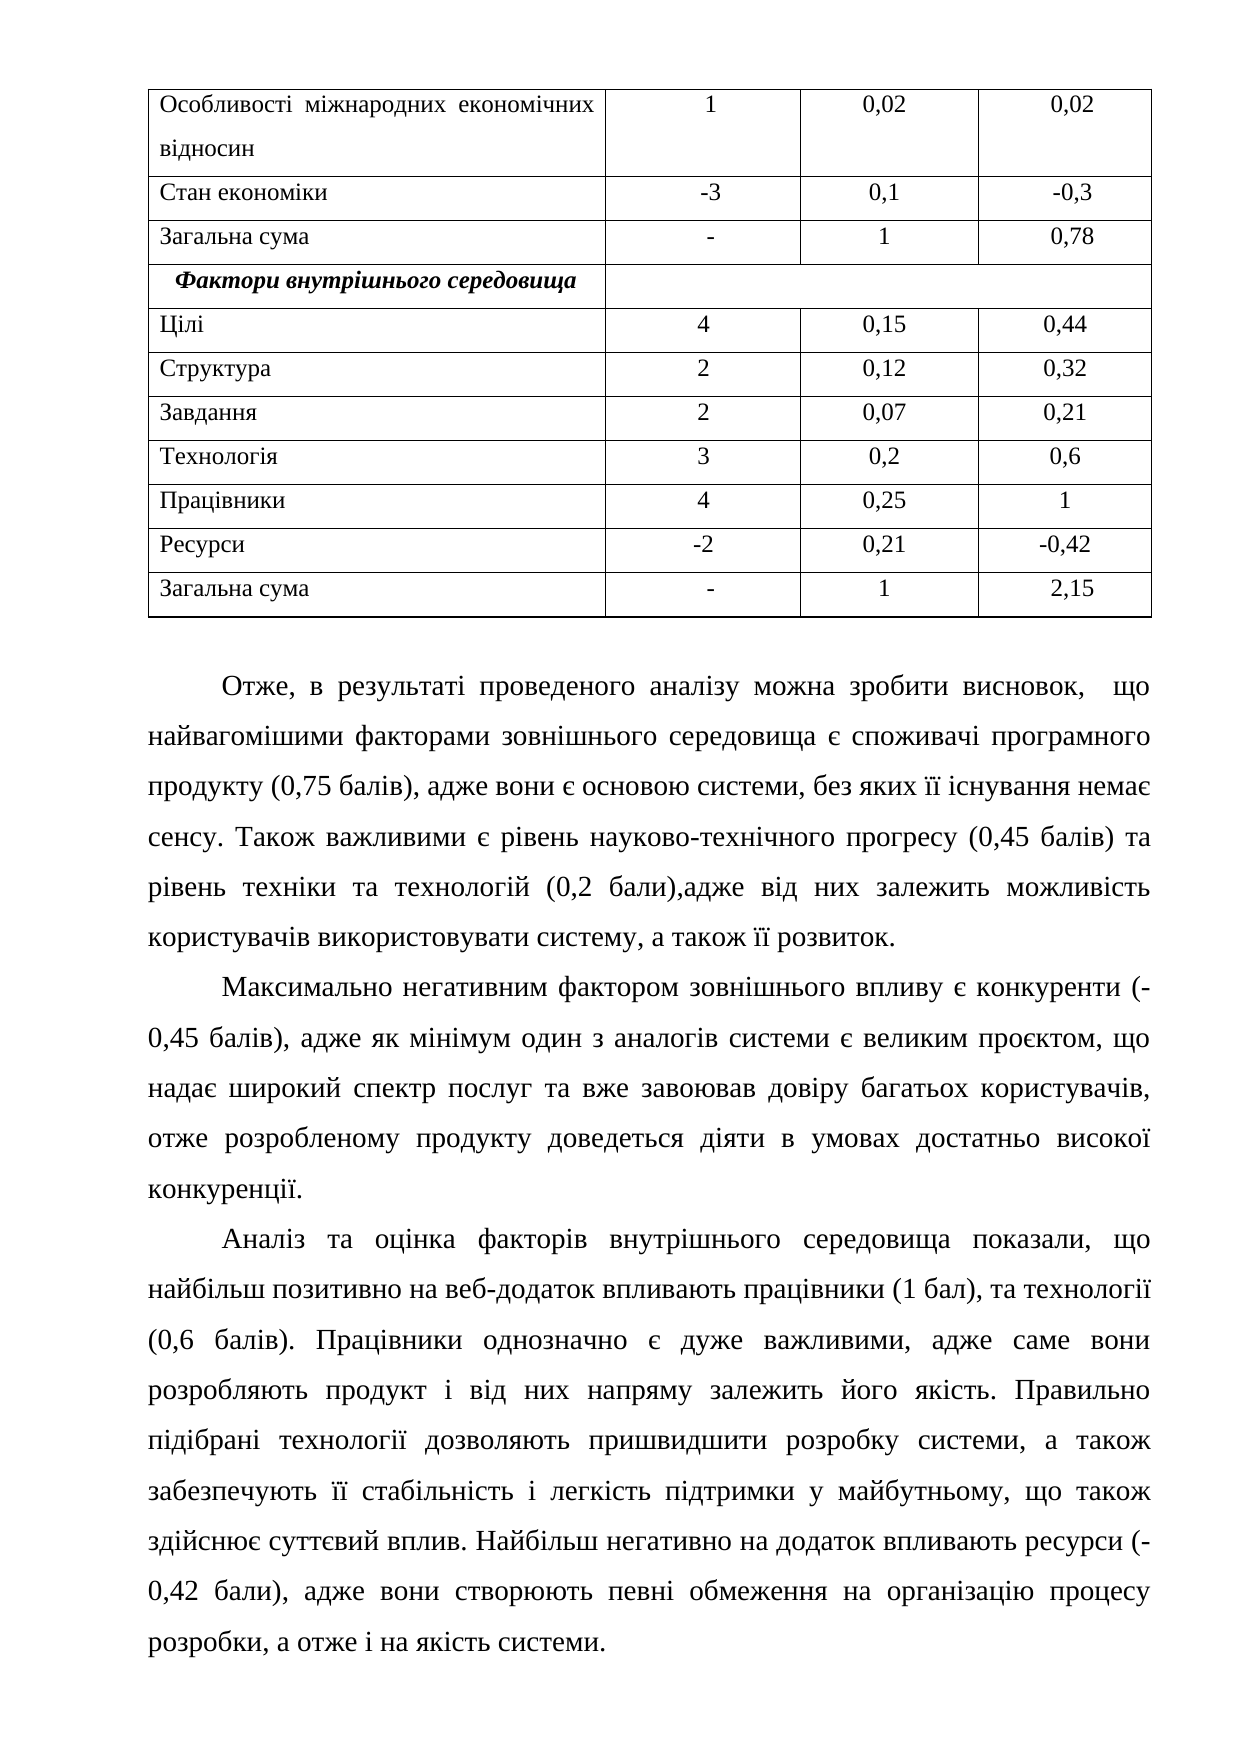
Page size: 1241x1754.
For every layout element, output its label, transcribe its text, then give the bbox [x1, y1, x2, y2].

table_cell 0,07 [801, 397, 978, 440]
table_cell 2,15 [979, 573, 1151, 616]
table_cell 1 [801, 573, 978, 616]
table_cell Технологія [149, 441, 605, 484]
table_cell 0,02 [801, 90, 978, 176]
table_cell 1 [979, 485, 1151, 528]
table_cell 0,02 [979, 90, 1151, 176]
table_cell Стан економіки [149, 177, 605, 220]
table_cell 4 [606, 309, 800, 352]
table_cell 0,44 [979, 309, 1151, 352]
table_cell 4 [606, 485, 800, 528]
table_cell Фактори внутрішнього середовища [149, 265, 605, 308]
table_cell 0,78 [979, 221, 1151, 264]
table_cell - [606, 221, 800, 264]
table_cell 0,15 [801, 309, 978, 352]
table_cell 0,2 [801, 441, 978, 484]
table_cell Завдання [149, 397, 605, 440]
table_cell -2 [606, 529, 800, 572]
table_cell -0,42 [979, 529, 1151, 572]
table_cell 2 [606, 353, 800, 396]
table_cell 0,21 [979, 397, 1151, 440]
table_cell 0,1 [801, 177, 978, 220]
table_cell 0,32 [979, 353, 1151, 396]
table_cell 0,12 [801, 353, 978, 396]
text Максимально негативним фактором зовнішнього впливу є конкуренти (-0,45 балів), адже як мінімум один з аналогів системи є великим проєктом, що надає широкий спектр послуг та вже завоював довіру багатьох користувачів, отже розробленому продукту доведеться діяти в умовах достатньо високої конкуренції. [148, 969, 1152, 1204]
table_cell -3 [606, 177, 800, 220]
table_cell Загальна сума [149, 221, 605, 264]
table_cell 0,21 [801, 529, 978, 572]
table_cell Особливості міжнародних економічних відносин [149, 90, 605, 176]
text Отже, в результаті проведеного аналізу можна зробити висновок, що найвагомішими факторами зовнішнього середовища є споживачі програмного продукту (0,75 балів), адже вони є основою системи, без яких її існування немає сенсу. Також важливими є рівень науково-технічного прогресу (0,45 балів) та рівень техніки та технологій (0,2 бали),адже від них залежить можливість користувачів використовувати систему, а також її розвиток. [148, 668, 1152, 953]
table_cell Структура [149, 353, 605, 396]
table_cell 1 [606, 90, 800, 176]
table_cell Загальна сума [149, 573, 605, 616]
table_cell 0,6 [979, 441, 1151, 484]
table_cell 1 [801, 221, 978, 264]
table_cell 3 [606, 441, 800, 484]
table_cell Ресурси [149, 529, 605, 572]
table_cell [606, 265, 1151, 308]
table_cell 2 [606, 397, 800, 440]
table_cell - [606, 573, 800, 616]
table_cell Працівники [149, 485, 605, 528]
table_cell Цілі [149, 309, 605, 352]
text Аналіз та оцінка факторів внутрішнього середовища показали, що найбільш позитивно на веб-додаток впливають працівники (1 бал), та технології (0,6 балів). Працівники однозначно є дуже важливими, адже саме вони розробляють продукт і від них напряму залежить його якість. Правильно підібрані технології дозволяють пришвидшити розробку системи, а також забезпечують її стабільність і легкість підтримки у майбутньому, що також здійснює суттєвий вплив. Найбільш негативно на додаток впливають ресурси (-0,42 бали), адже вони створюють певні обмеження на організацію процесу розробки, а отже і на якість системи. [148, 1221, 1152, 1657]
table_cell -0,3 [979, 177, 1151, 220]
table_cell 0,25 [801, 485, 978, 528]
